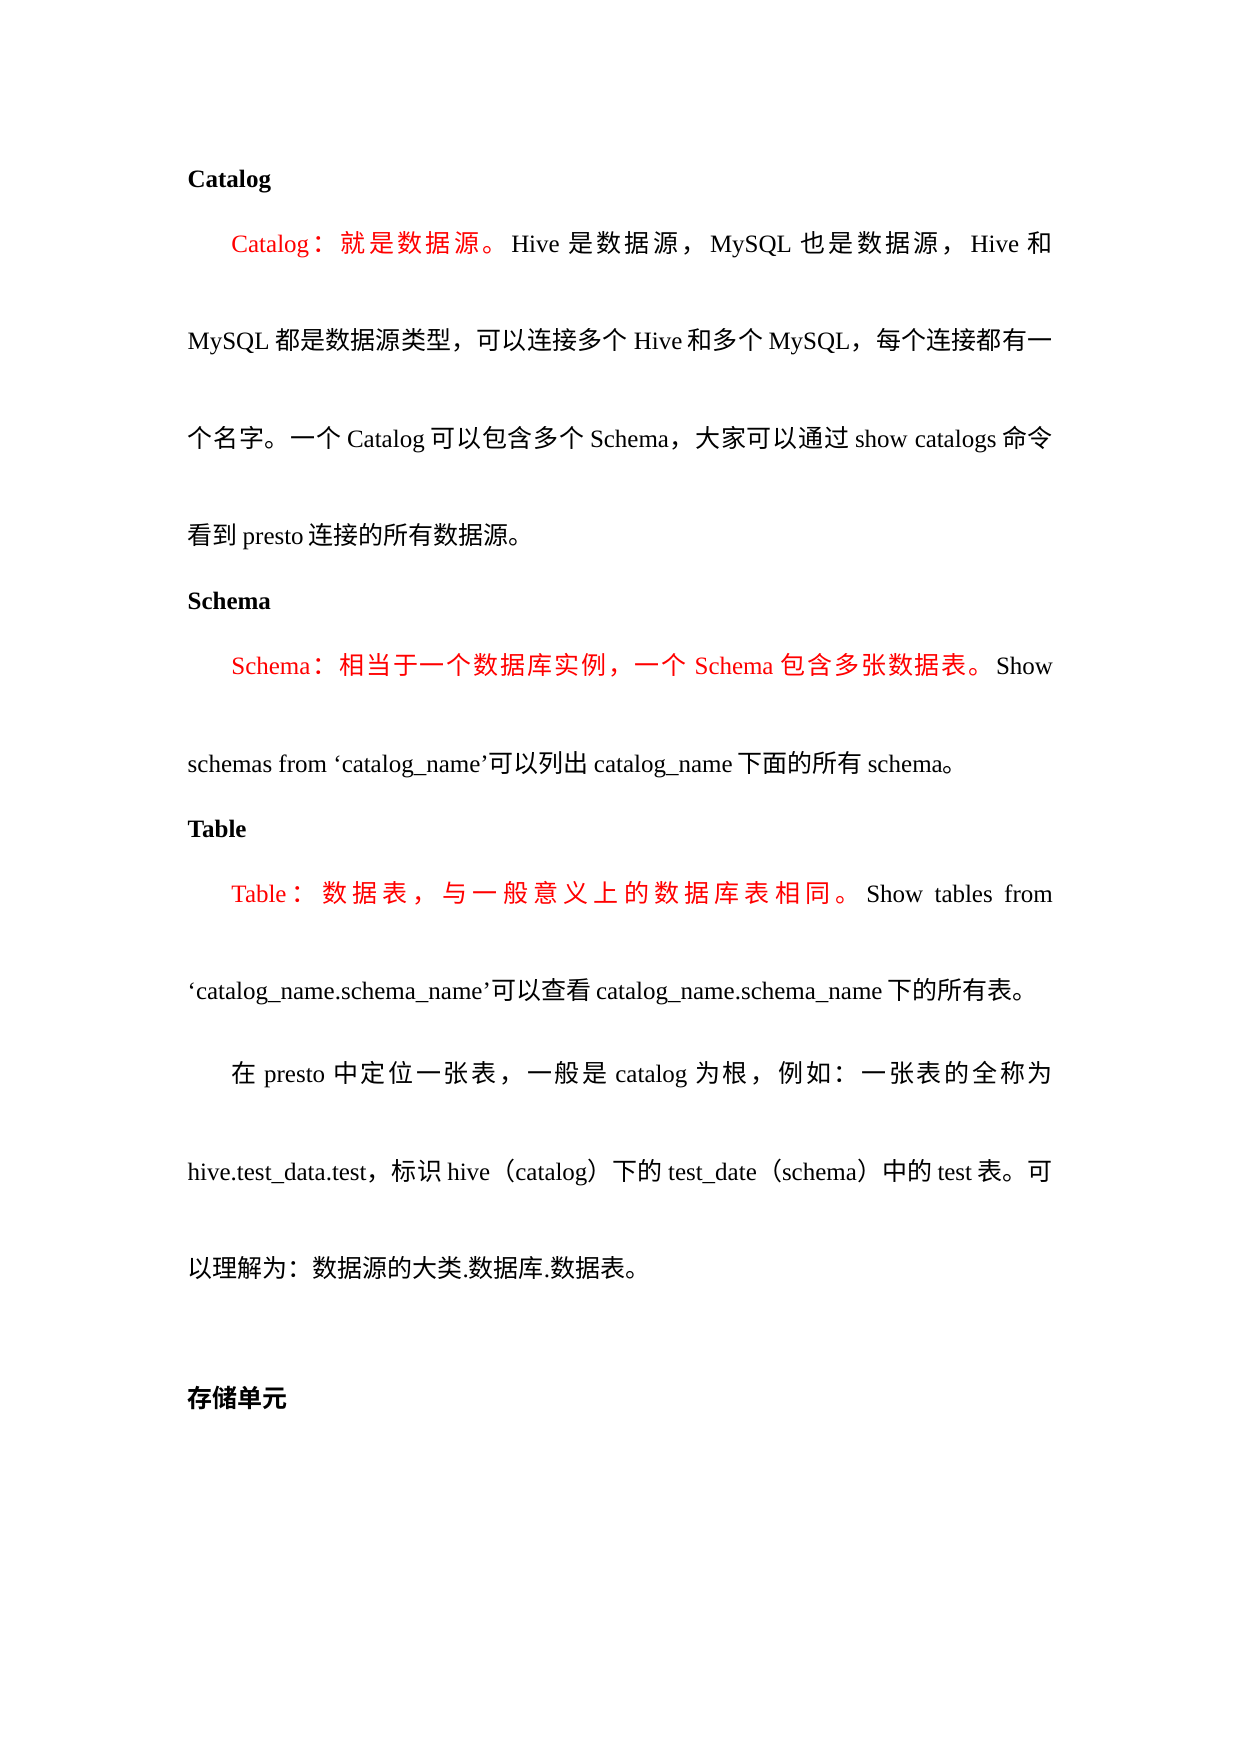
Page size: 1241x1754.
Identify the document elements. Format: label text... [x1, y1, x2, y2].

text Schema：相当于一个数据库实例，一个Schema包含多张数据表。Show schemas from ‘catalog_name’可以列出catalog_name下面的所有schema。 [187, 631, 1053, 794]
subtitle Table [187, 812, 1053, 844]
subtitle Catalog [187, 162, 1053, 194]
subtitle 存储单元 [187, 1364, 1053, 1429]
text Catalog：就是数据源。Hive是数据源，MySQL也是数据源，Hive和MySQL都是数据源类型，可以连接多个Hive和多个MySQL，每个连接都有一个名字。一个Catalog可以包含多个Schema，大家可以通过show catalogs命令看到presto连接的所有数据源。 [187, 209, 1053, 566]
text Table：数据表，与一般意义上的数据库表相同。Show tables from ‘catalog_name.schema_name’可以查看catalog_name.schema_name下的所有表。 [187, 859, 1053, 1021]
text 在presto中定位一张表，一般是catalog为根，例如：一张表的全称为hive.test_data.test，标识hive（catalog）下的test_date（schema）中的test表。可以理解为：数据源的大类.数据库.数据表。 [187, 1039, 1053, 1299]
subtitle Schema [187, 584, 1053, 617]
